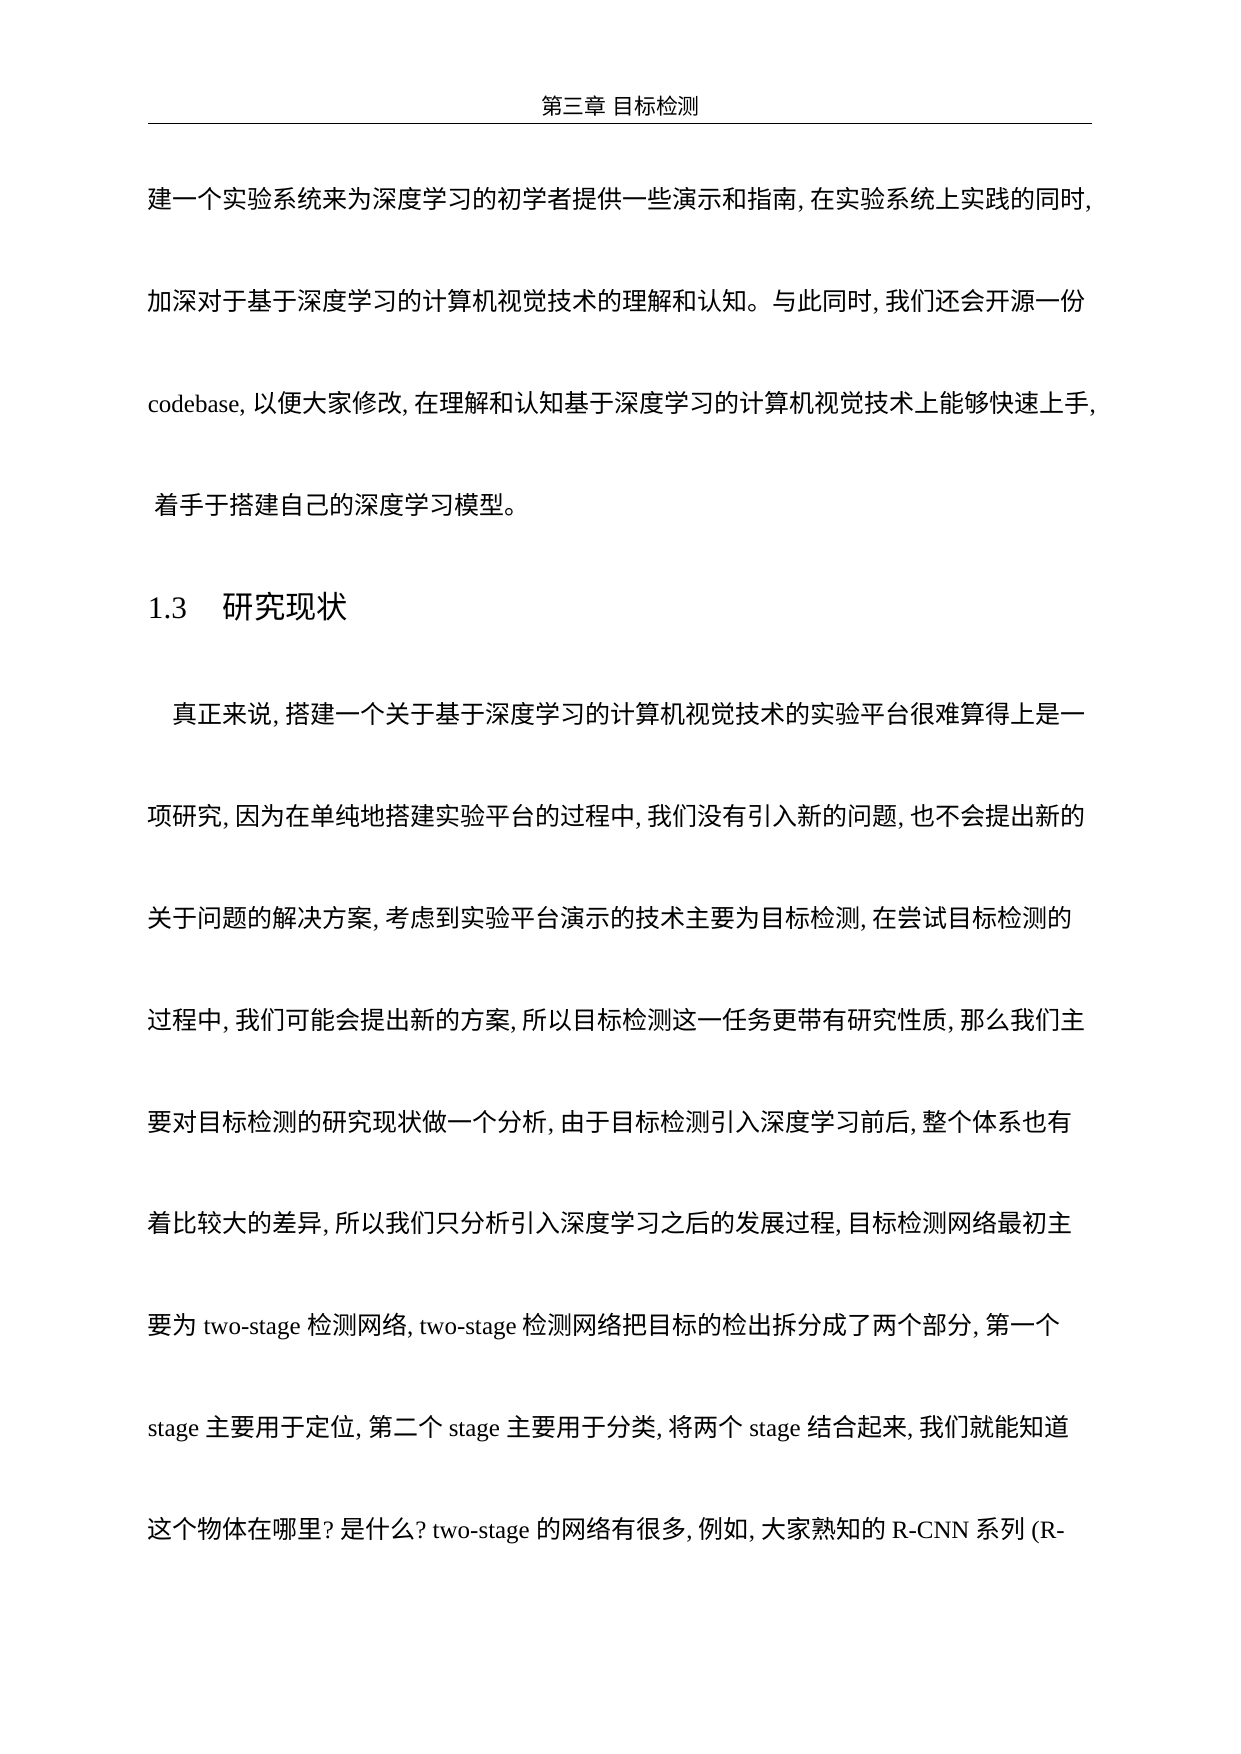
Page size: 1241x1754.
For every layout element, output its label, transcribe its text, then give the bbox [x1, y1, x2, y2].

subtitle 研究现状 [148, 572, 1092, 640]
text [148, 679, 1092, 1562]
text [148, 164, 1092, 537]
